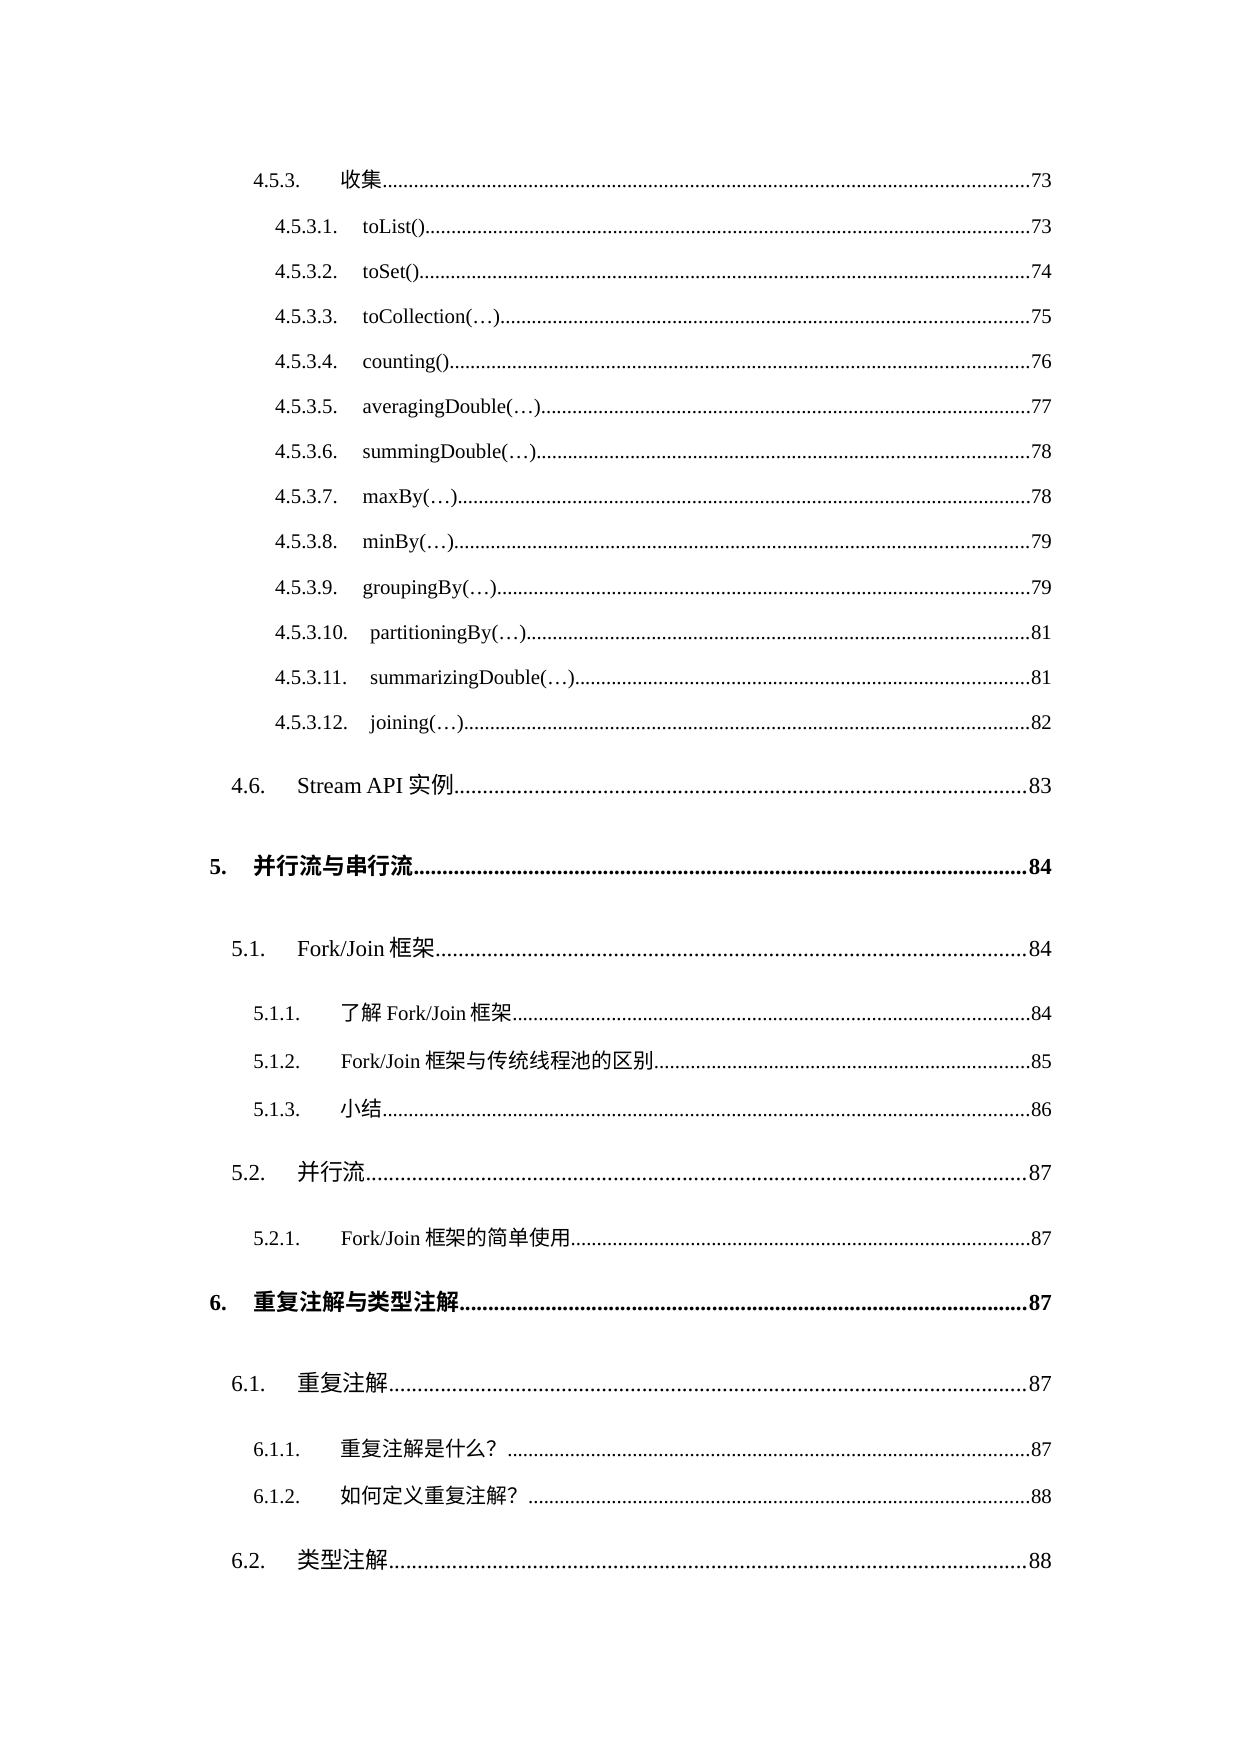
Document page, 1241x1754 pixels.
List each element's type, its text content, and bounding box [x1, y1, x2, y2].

text 4.6. Stream API实例 83 [231, 751, 1053, 816]
text 4.5.3.2. toSet() 74 [275, 255, 1053, 287]
text 5.2.1. Fork/Join框架的简单使用 87 [253, 1220, 1053, 1252]
text 6.2. 类型注解 88 [231, 1526, 1053, 1591]
text 5. 并行流与串行流 84 [209, 832, 1053, 897]
text 6.1.2. 如何定义重复注解？ 88 [253, 1478, 1053, 1511]
text 4.5.3.11. summarizingDouble(…) 81 [275, 661, 1053, 693]
text 4.5.3.4. counting() 76 [275, 345, 1053, 377]
text 6.1.1. 重复注解是什么？ 87 [253, 1431, 1053, 1463]
text 4.5.3.7. maxBy(…) 78 [275, 480, 1053, 513]
text 4.5.3.3. toCollection(…) 75 [275, 300, 1053, 332]
text 6. 重复注解与类型注解 87 [209, 1267, 1053, 1332]
text 5.1.2. Fork/Join框架与传统线程池的区别 85 [253, 1043, 1053, 1076]
text 4.5.3.1. toList() 73 [275, 209, 1053, 242]
text 5.1.3. 小结 86 [253, 1091, 1053, 1123]
text 4.5.3.10. partitioningBy(…) 81 [275, 616, 1053, 648]
text 6.1. 重复注解 87 [231, 1349, 1053, 1414]
text 5.2. 并行流 87 [231, 1138, 1053, 1203]
text 5.1. Fork/Join框架 84 [231, 914, 1053, 979]
text 4.5.3.6. summingDouble(…) 78 [275, 435, 1053, 468]
text 5.1.1. 了解Fork/Join框架 84 [253, 996, 1053, 1028]
text 4.5.3.9. groupingBy(…) 79 [275, 570, 1053, 603]
text 4.5.3.8. minBy(…) 79 [275, 525, 1053, 558]
text 4.5.3.12. joining(…) 82 [275, 706, 1053, 738]
text 4.5.3. 收集 73 [253, 162, 1053, 194]
text 4.5.3.5. averagingDouble(…) 77 [275, 390, 1053, 422]
